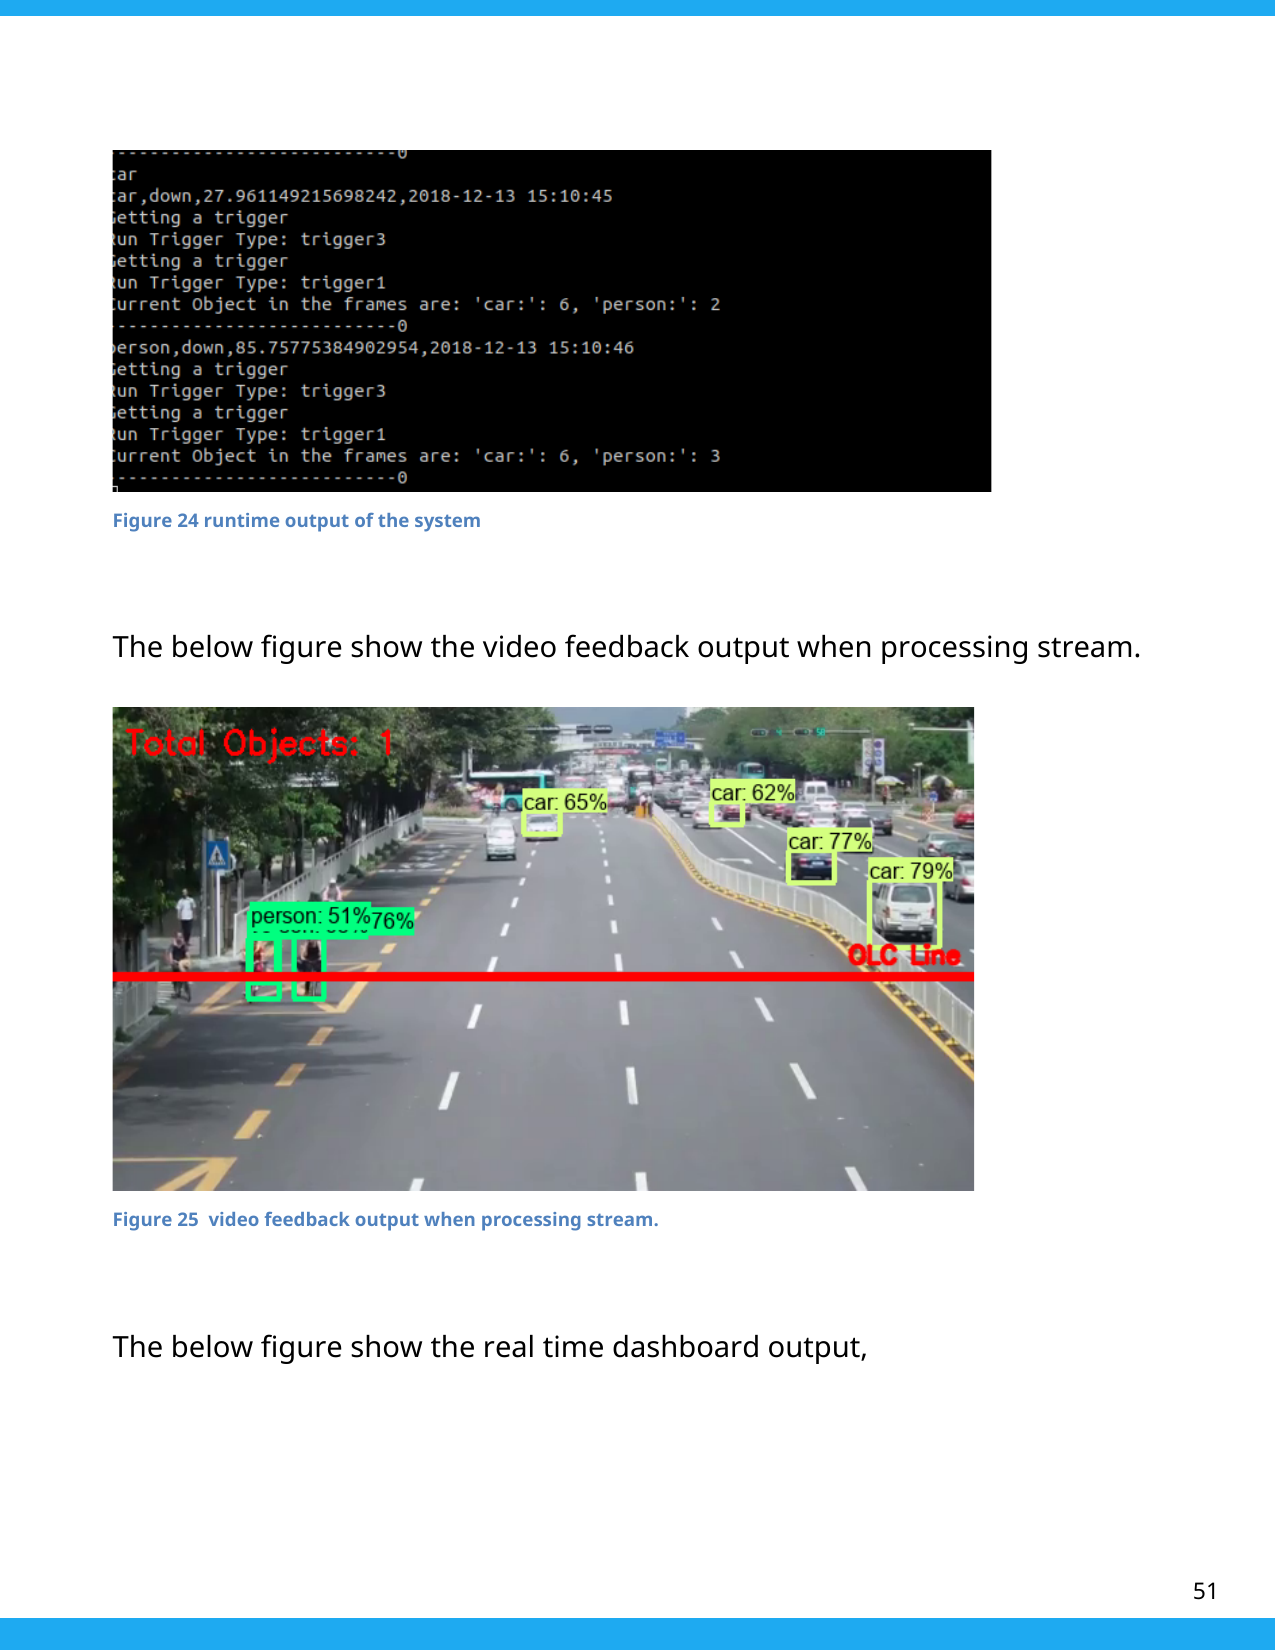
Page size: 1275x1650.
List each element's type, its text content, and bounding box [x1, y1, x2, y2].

text The below figure show the video feedback output when processing stream. [112, 627, 1219, 666]
text Figure 25 video feedback output when processing stream. [112, 1207, 1219, 1232]
picture [0, 1618, 1275, 1650]
picture [112, 150, 992, 492]
text Figure 24 runtime output of the system [112, 507, 1219, 532]
picture [0, 0, 1275, 16]
picture [112, 707, 975, 1191]
text The below figure show the real time dashboard output, [112, 1326, 1219, 1366]
